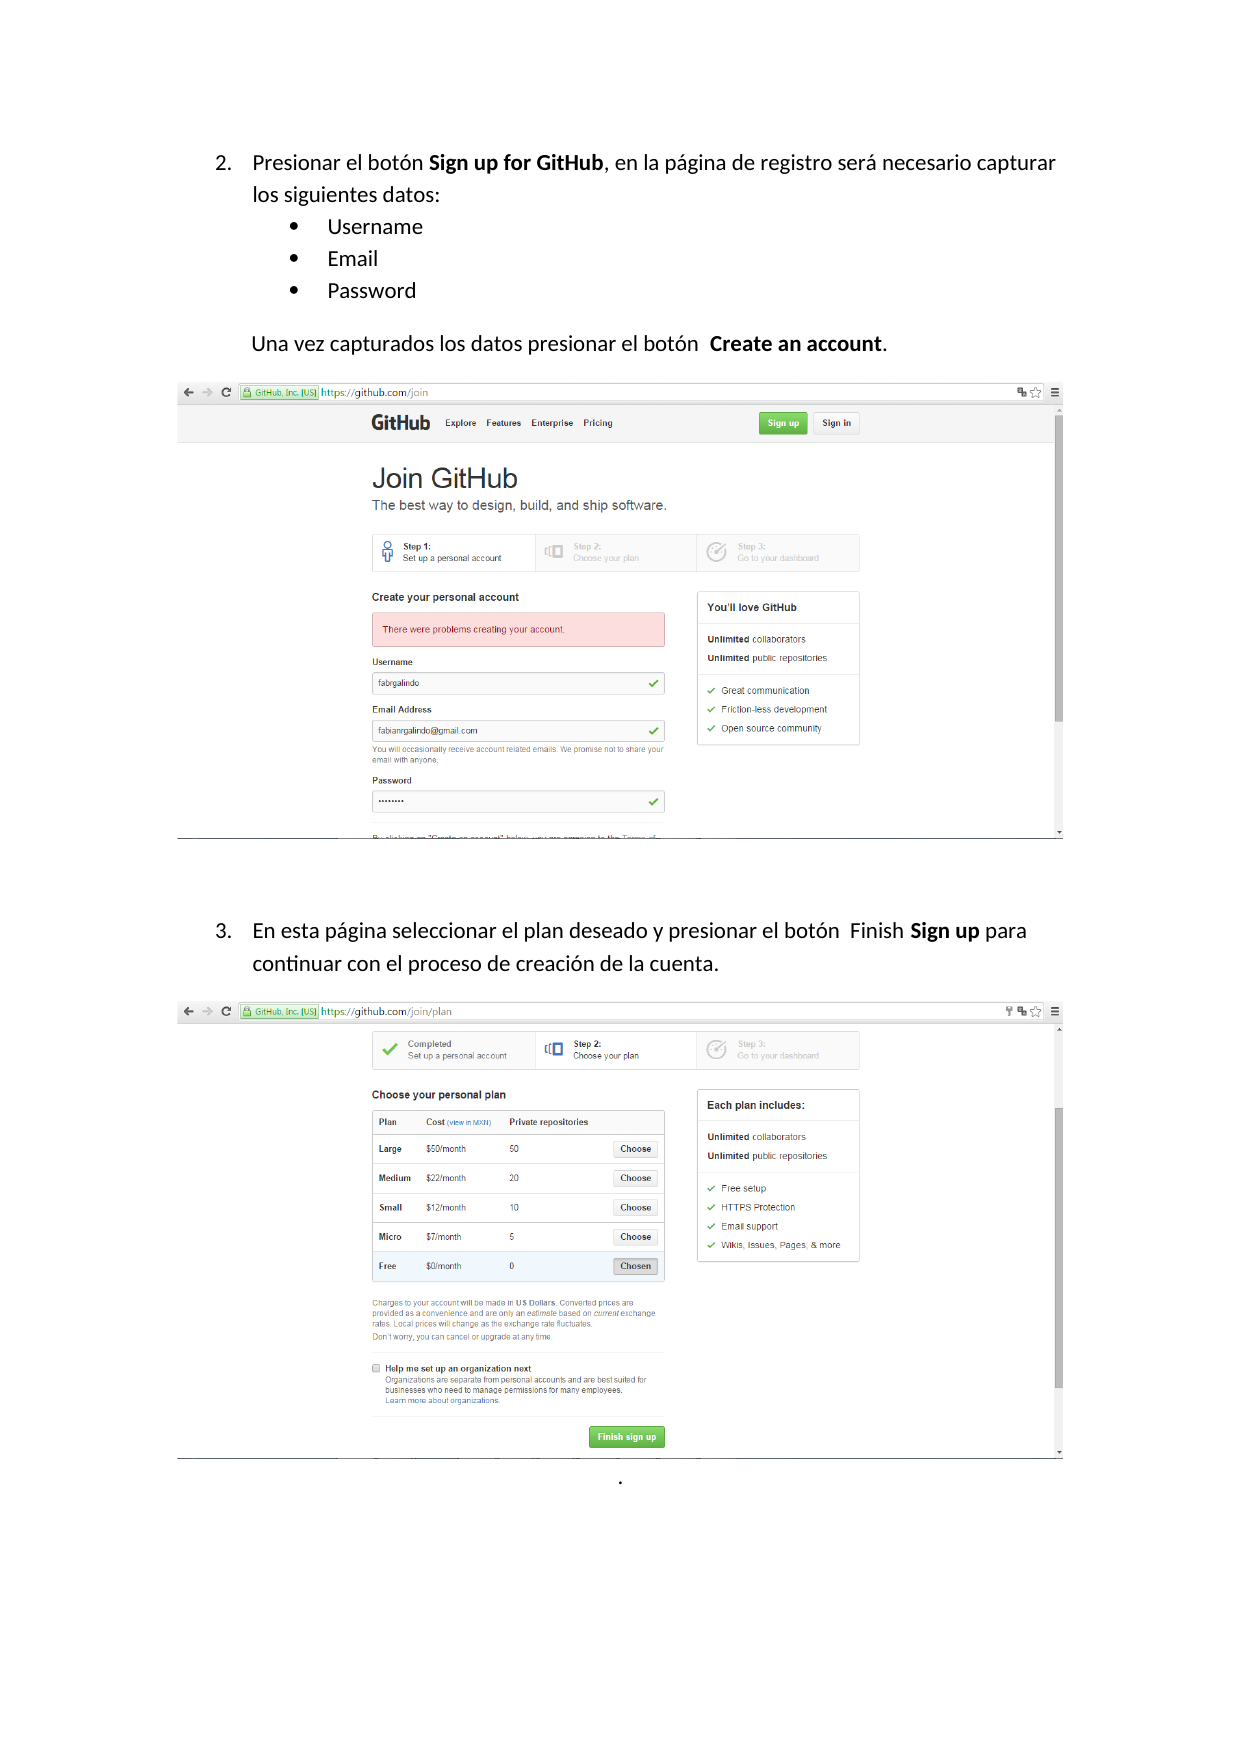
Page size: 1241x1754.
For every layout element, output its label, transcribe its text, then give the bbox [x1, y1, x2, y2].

text . [177, 1459, 1063, 1490]
list En esta página seleccionar el plan deseado y presionar el botón Finish Sign up para continuar con el proceso de creación de la cuenta. [215, 917, 1063, 977]
list Username [290, 212, 1063, 240]
text Una vez capturados los datos presionar el botón Create an account. [251, 329, 1063, 357]
list Password [290, 276, 1063, 304]
list Email [290, 244, 1063, 272]
picture [177, 1001, 1063, 1459]
picture [177, 382, 1063, 839]
list Presionar el botón Sign up for GitHub, en la página de registro será necesario capturar los siguientes datos: [215, 148, 1063, 208]
